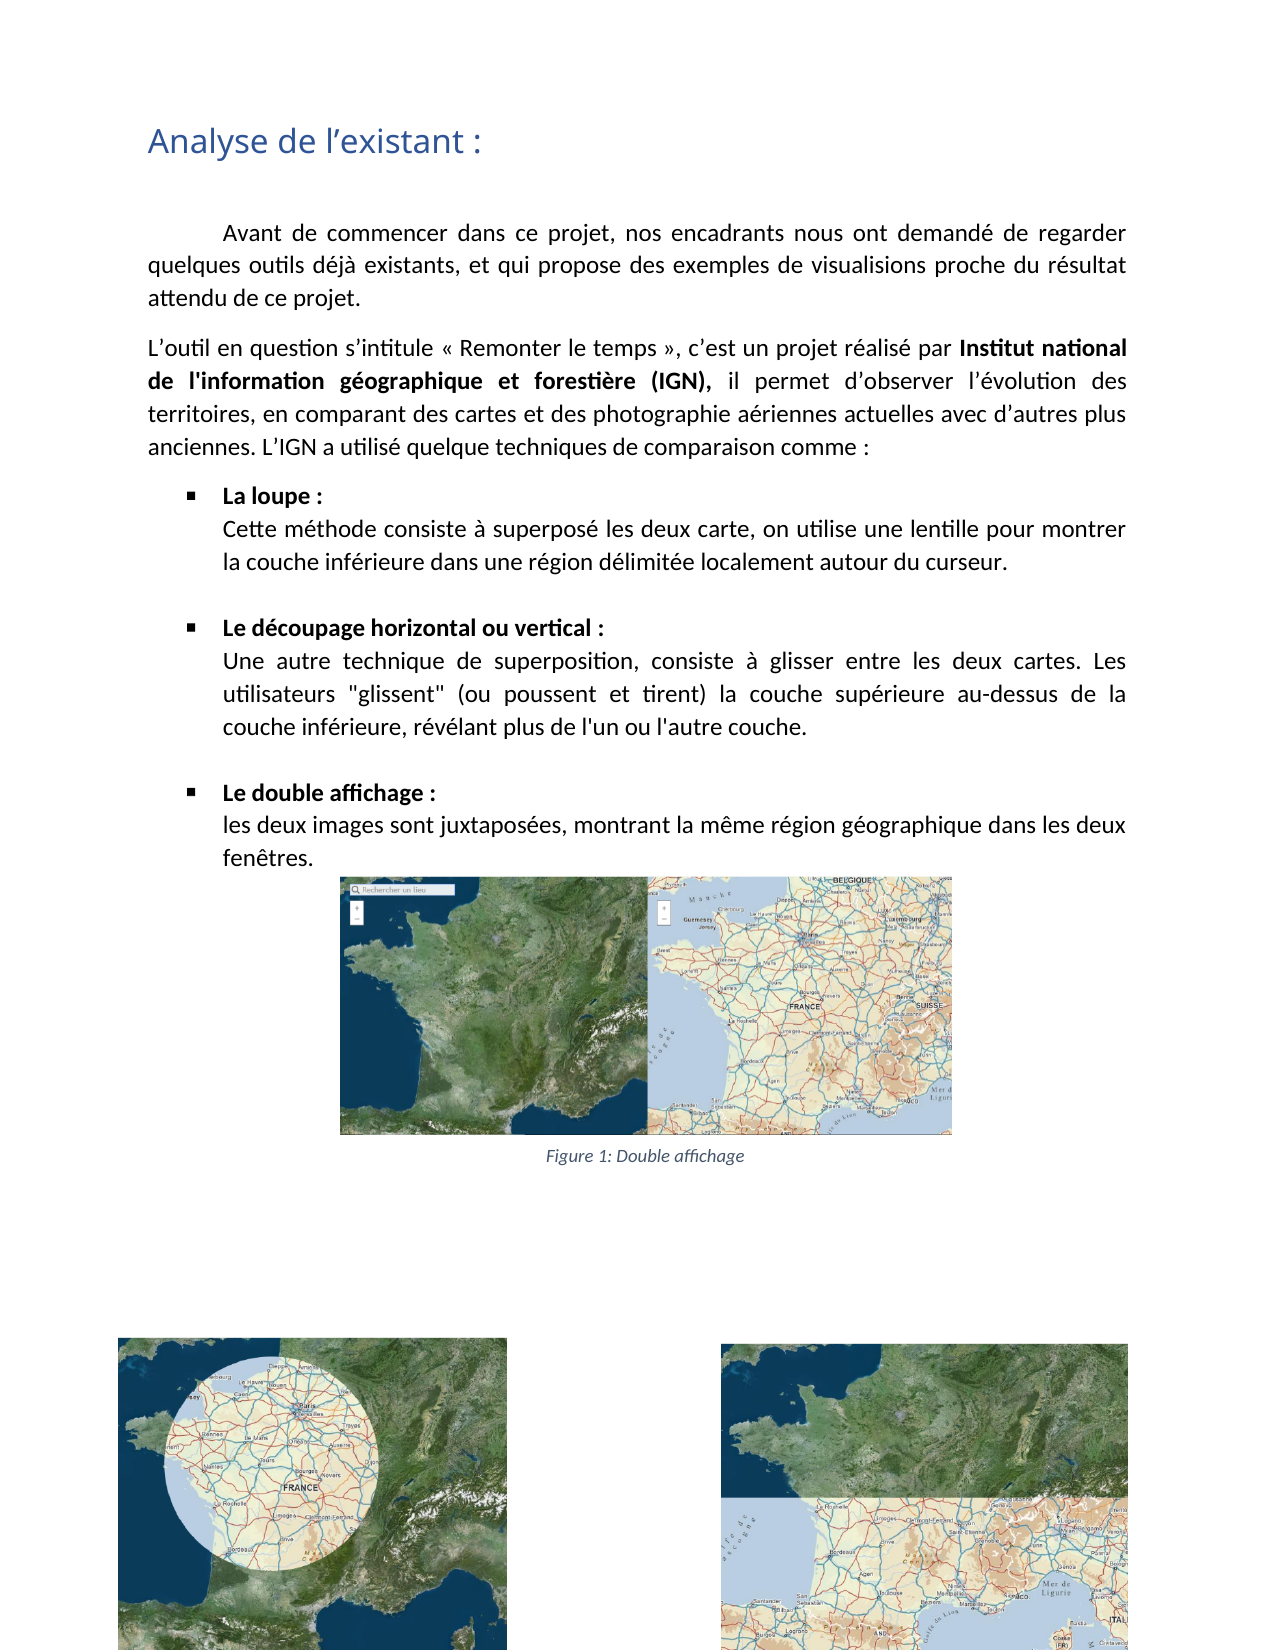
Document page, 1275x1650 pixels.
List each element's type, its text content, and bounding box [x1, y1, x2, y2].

picture [340, 876, 952, 1135]
picture [118, 1337, 507, 1650]
subtitle Analyse de l’existant : [148, 118, 1127, 163]
text L’outil en question s’intitule « Remonter le temps », c’est un projet réalisé par Institut national de l'information géographique et forestière (IGN), il permet d’observer l’évolution des territoires, en comparant des cartes et des photographie aériennes actuelles avec d’autres plus anciennes. L’IGN a utilisé quelque techniques de comparaison comme : [148, 332, 1127, 461]
text Avant de commencer dans ce projet, nos encadrants nous ont demandé de regarder quelques outils déjà existants, et qui propose des exemples de visualisions proche du résultat attendu de ce projet. [148, 217, 1127, 313]
list Une autre technique de superposition, consiste à glisser entre les deux cartes. Les utilisateurs "glissent" (ou poussent et tirent) la couche supérieure au-dessus de la couche inférieure, révélant plus de l'un ou l'autre couche. [223, 645, 1127, 741]
list les deux images sont juxtaposées, montrant la même région géographique dans les deux fenêtres. [223, 809, 1127, 873]
picture [721, 1343, 1128, 1650]
list Cette méthode consiste à superposé les deux carte, on utilise une lentille pour montrer la couche inférieure dans une région délimitée localement autour du curseur. [223, 513, 1127, 577]
list La loupe : [185, 480, 1127, 511]
list Le double affichage : [185, 777, 1127, 807]
list Le découpage horizontal ou vertical : [185, 612, 1127, 643]
